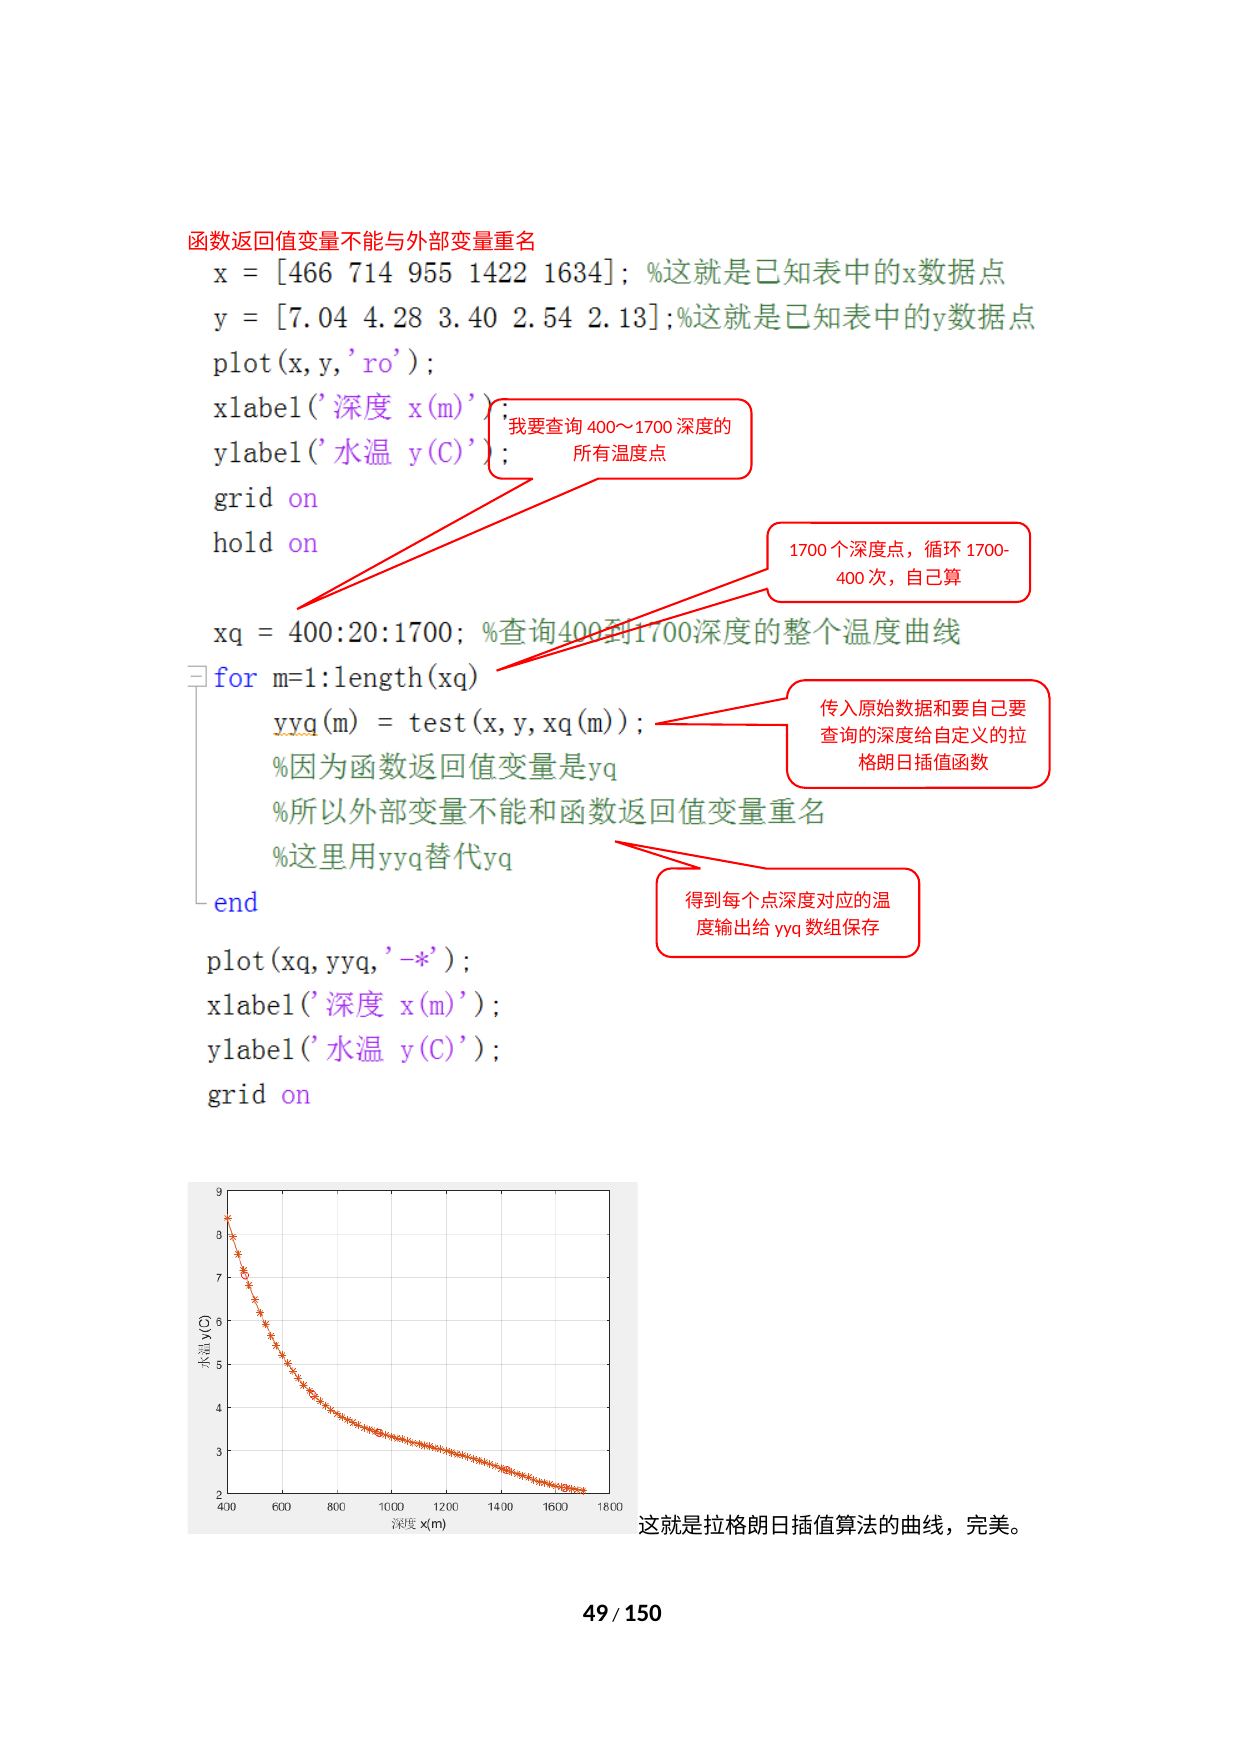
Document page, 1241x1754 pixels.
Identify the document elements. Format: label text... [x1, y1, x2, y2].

text 函数返回值变量不能与外部变量重名 [187, 223, 1053, 256]
picture [187, 938, 515, 1116]
picture [187, 256, 1053, 928]
picture [187, 1182, 638, 1534]
picture [643, 848, 918, 928]
